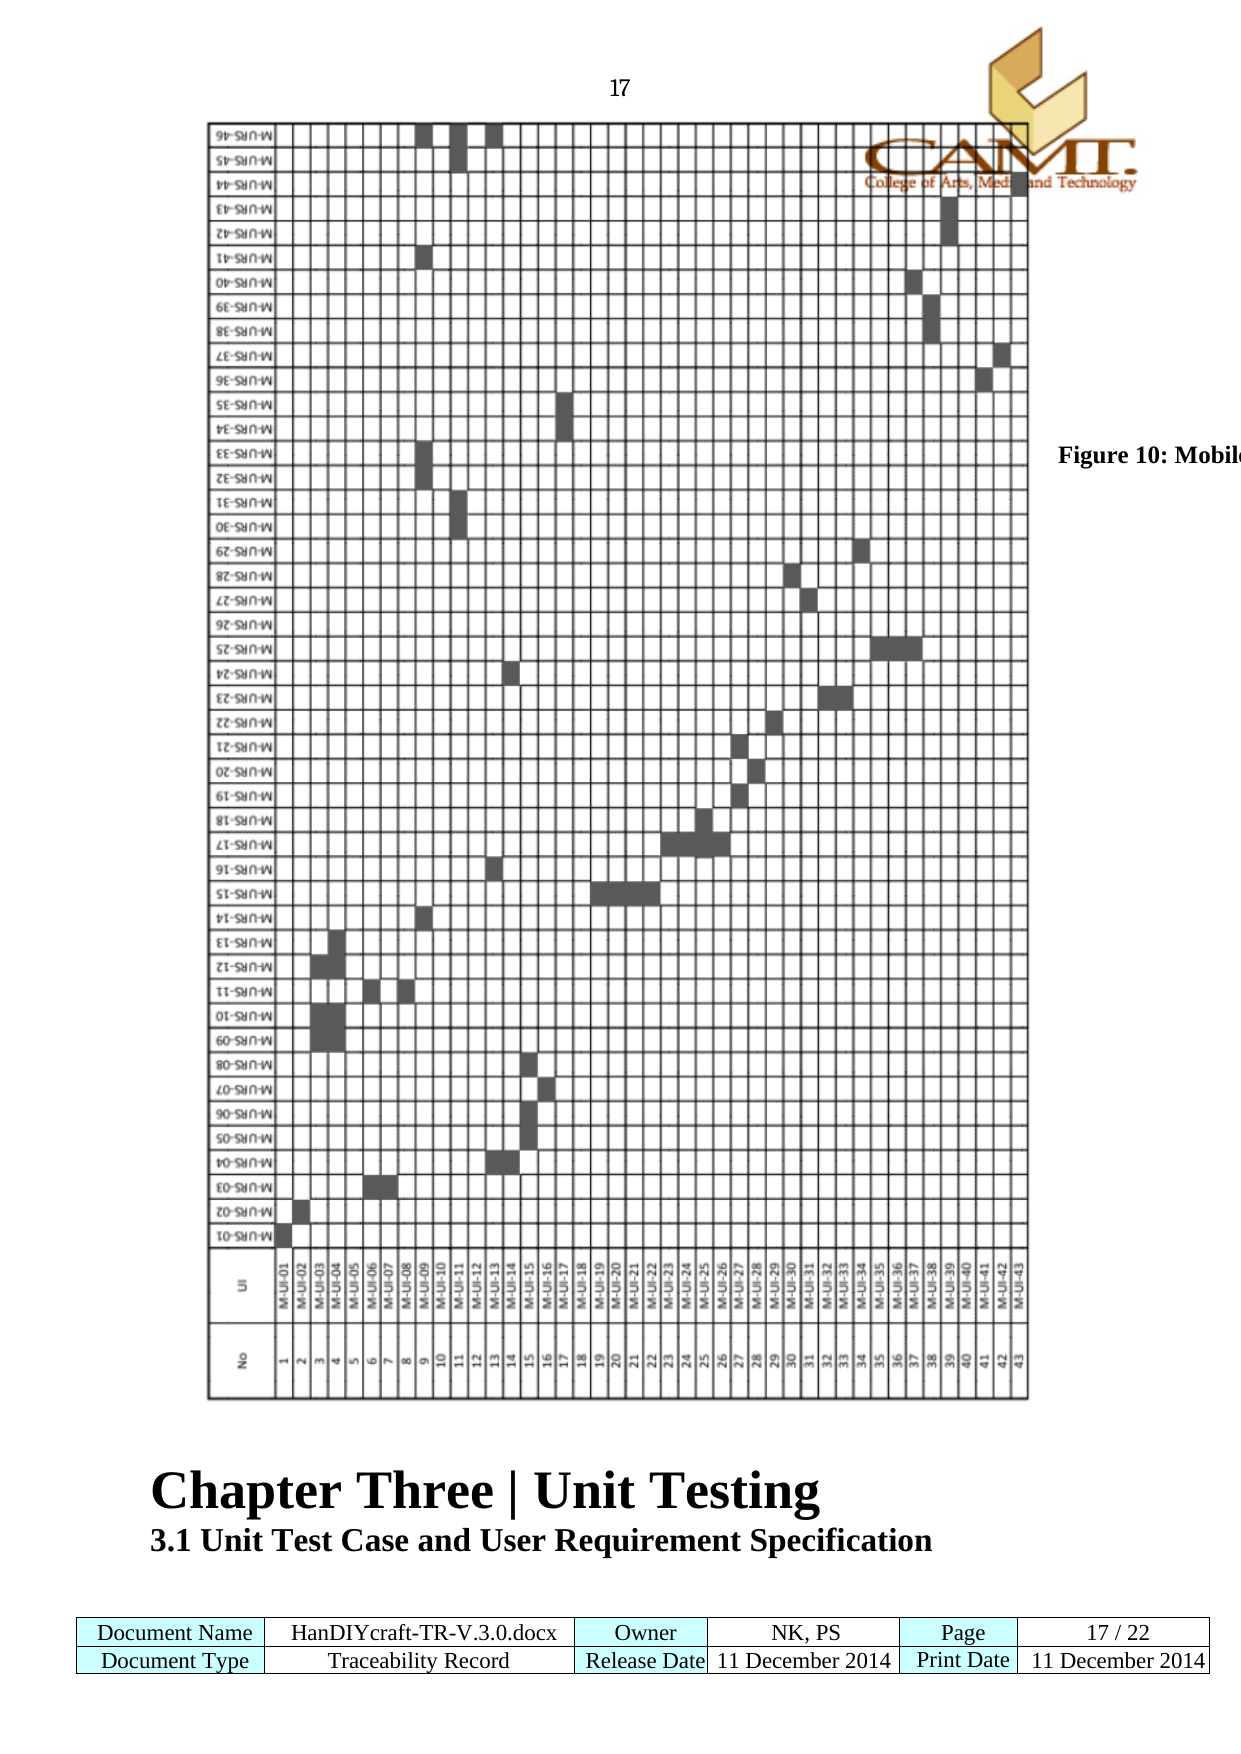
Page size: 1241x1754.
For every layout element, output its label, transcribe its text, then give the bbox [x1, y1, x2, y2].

picture [780, 18, 1241, 207]
picture [780, 124, 818, 207]
picture [819, 124, 888, 207]
text 3.1 Unit Test Case and User Requirement Specification [150, 1520, 1090, 1559]
text Chapter Three | Unit Testing [150, 1458, 1090, 1520]
